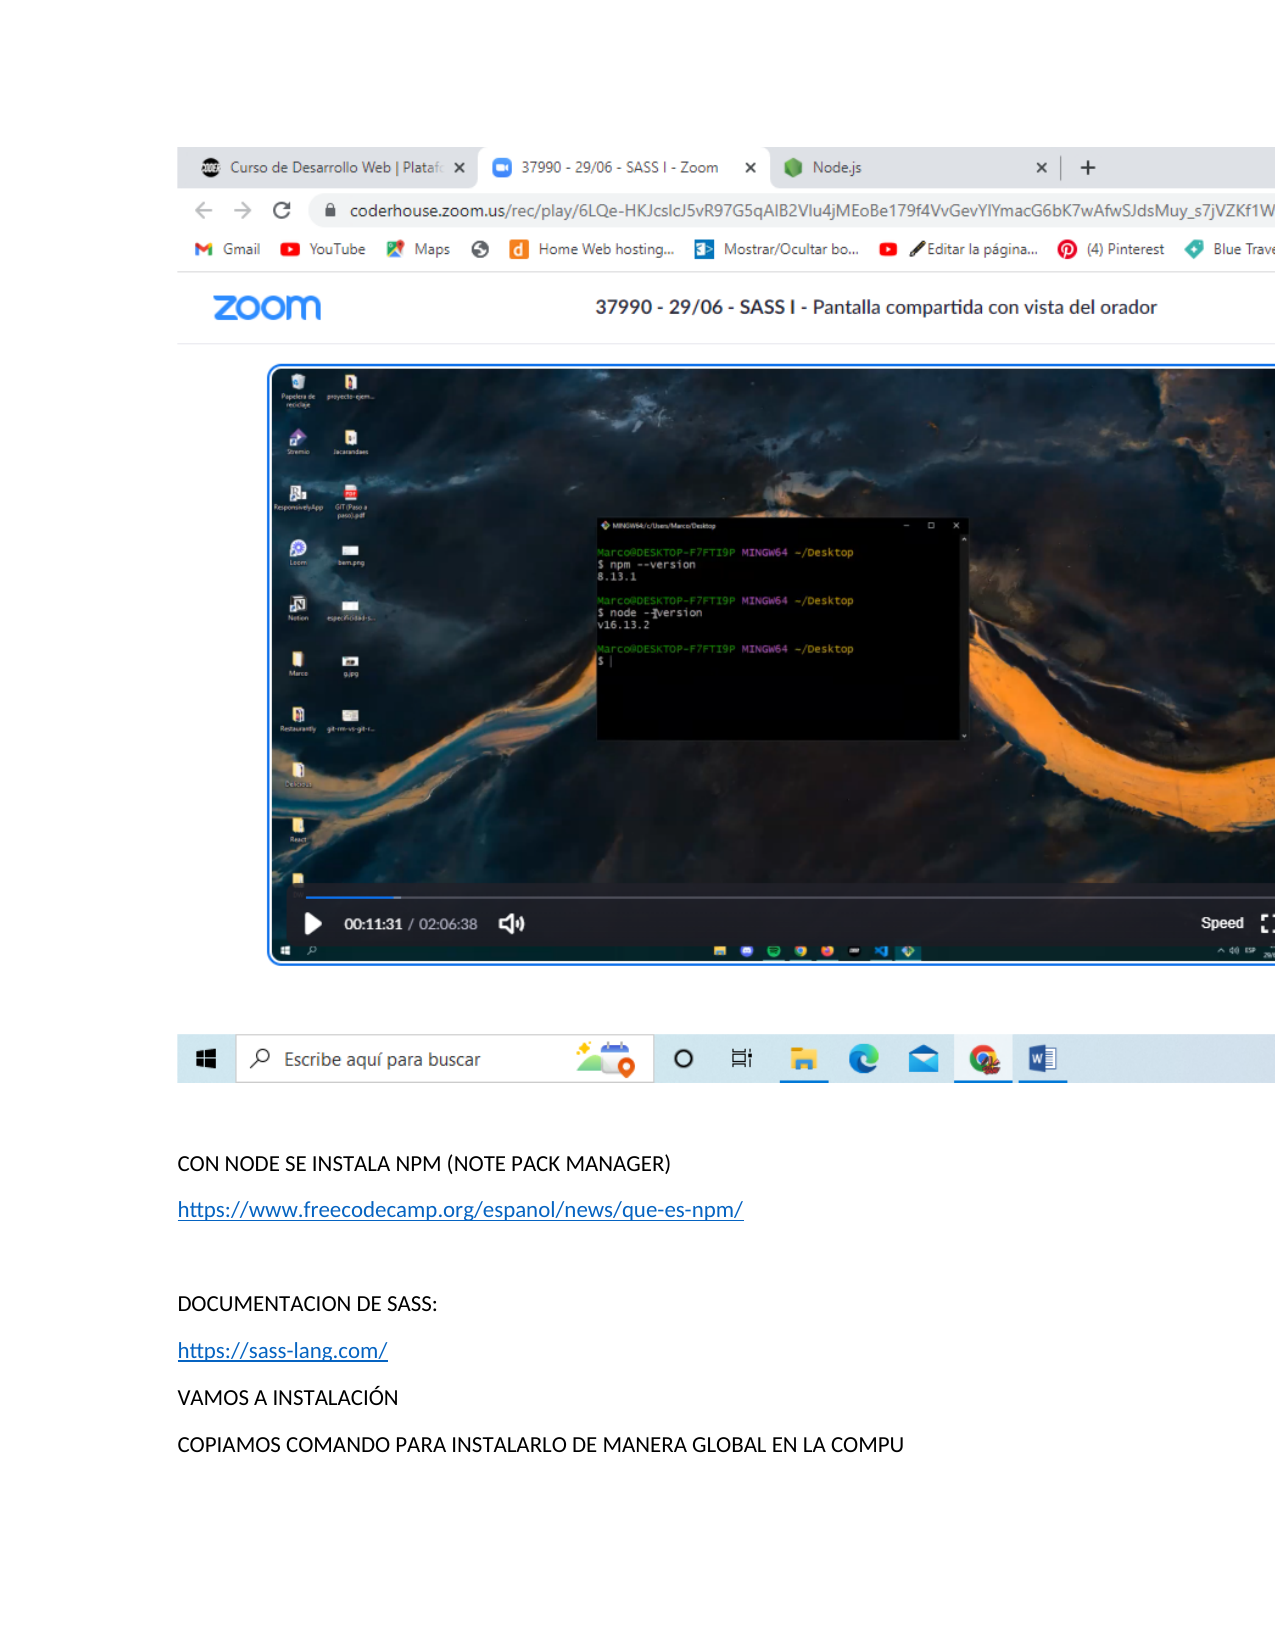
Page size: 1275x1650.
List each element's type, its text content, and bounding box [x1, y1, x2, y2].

text CON NODE SE INSTALA NPM (NOTE PACK MANAGER) [177, 1149, 1098, 1177]
text https://sass-lang.com/ [177, 1336, 1098, 1364]
text VAMOS A INSTALACIÓN [177, 1383, 1098, 1411]
picture [177, 147, 1275, 1083]
text https://www.freecodecamp.org/espanol/news/que-es-npm/ [177, 1196, 1098, 1224]
text COPIAMOS COMANDO PARA INSTALARLO DE MANERA GLOBAL EN LA COMPU [177, 1430, 1098, 1458]
text DOCUMENTACION DE SASS: [177, 1289, 1098, 1317]
